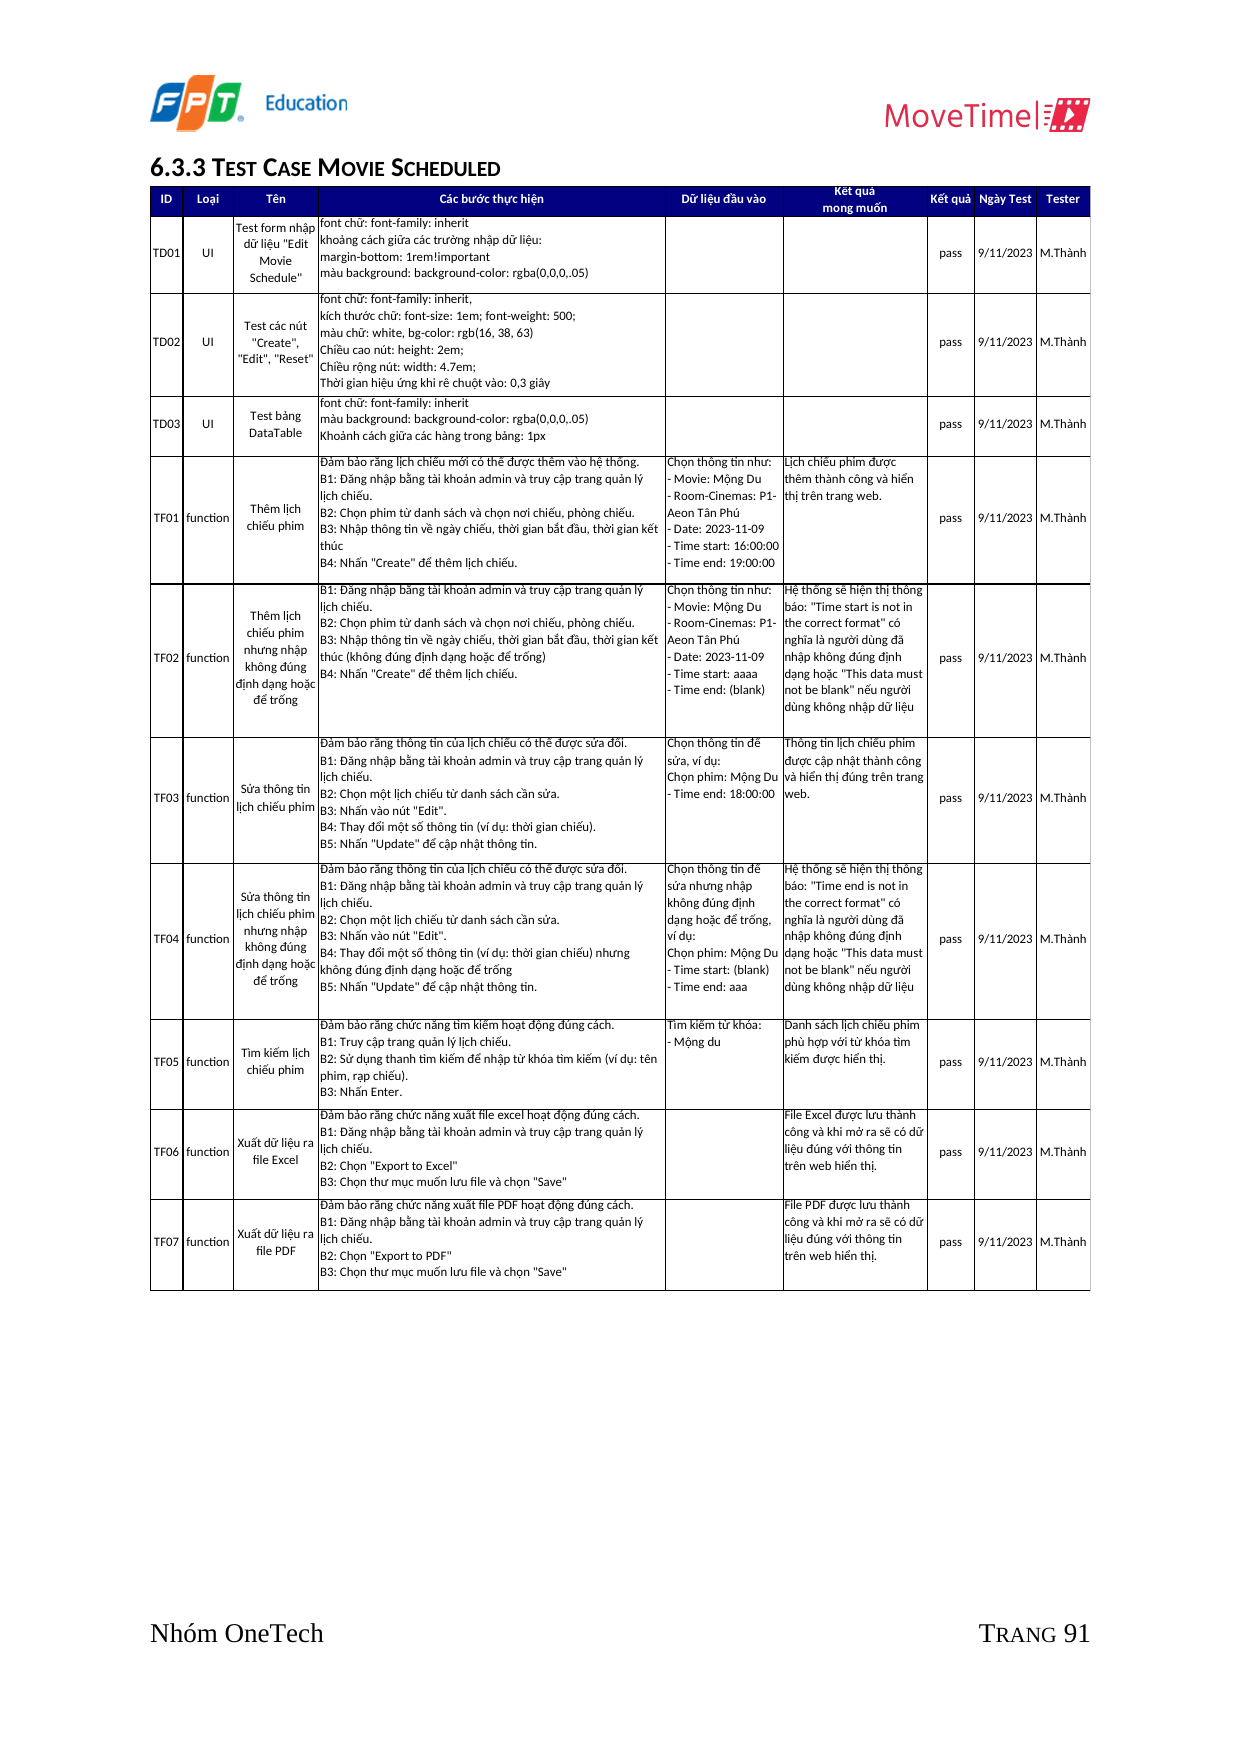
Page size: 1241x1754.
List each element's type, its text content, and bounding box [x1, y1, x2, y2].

picture [885, 98, 1091, 132]
picture [150, 75, 347, 132]
subtitle 6.3.3 Test Case Movie Scheduled [150, 150, 1090, 183]
